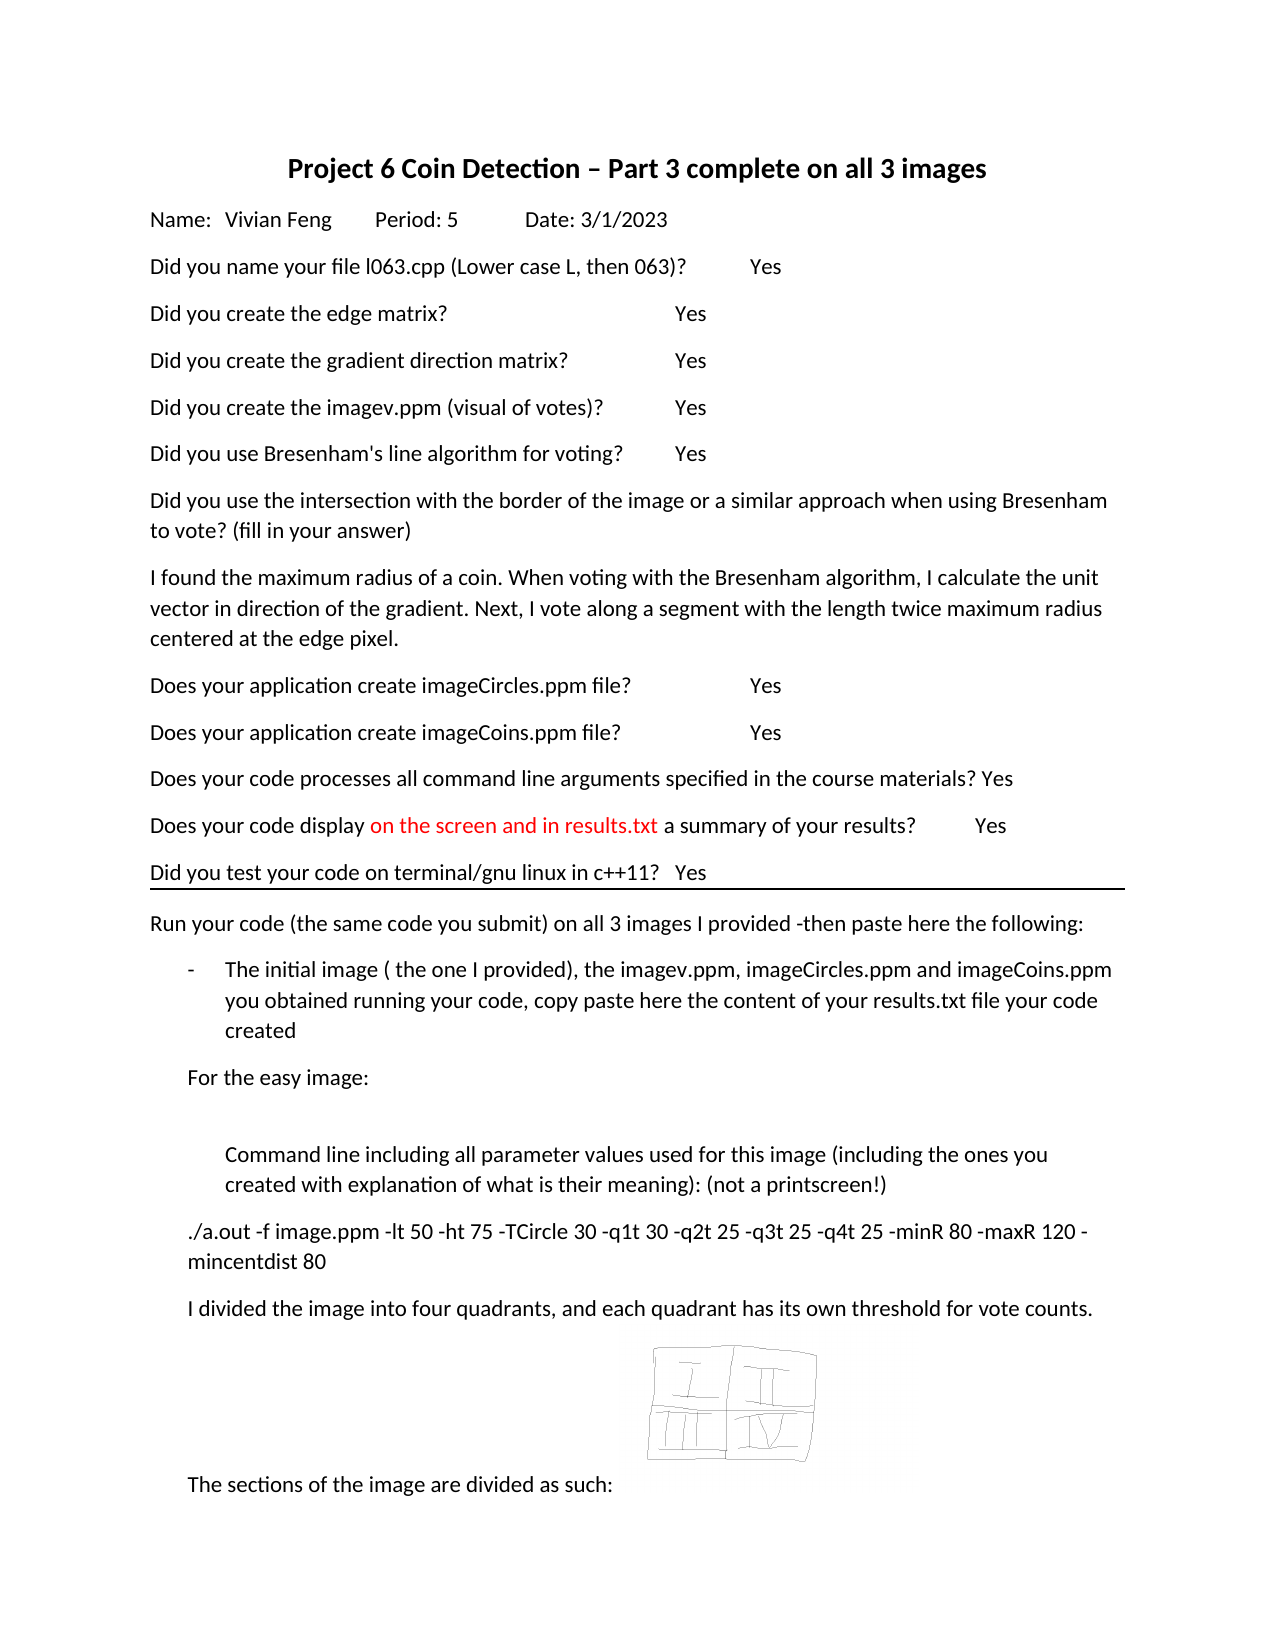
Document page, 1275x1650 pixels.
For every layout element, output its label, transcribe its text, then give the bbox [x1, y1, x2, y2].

text Did you create the imagev.ppm (visual of votes)? Yes [150, 393, 1125, 421]
text For the easy image: [187, 1063, 1125, 1091]
text Did you test your code on terminal/gnu linux in c++11? Yes [150, 858, 1125, 888]
text Did you use Bresenham's line algorithm for voting? Yes [150, 439, 1125, 467]
text ./a.out -f image.ppm -lt 50 -ht 75 -TCircle 30 -q1t 30 -q2t 25 -q3t 25 -q4t 25 -minR 80 -maxR 120 -mincentdist 80 [187, 1217, 1125, 1275]
text Run your code (the same code you submit) on all 3 images I provided -then paste here the following: [150, 909, 1125, 937]
text I found the maximum radius of a coin. When voting with the Bresenham algorithm, I calculate the unit vector in direction of the gradient. Next, I vote along a segment with the length twice maximum radius centered at the edge pixel. [150, 563, 1125, 652]
text Does your application create imageCoins.ppm file? Yes [150, 718, 1125, 746]
text Did you create the gradient direction matrix? Yes [150, 346, 1125, 374]
text Did you create the edge matrix? Yes [150, 299, 1125, 327]
text Does your code display on the screen and in results.txt a summary of your results? Yes [150, 811, 1125, 839]
text Name: Vivian Feng Period: 5 Date: 3/1/2023 [150, 205, 1125, 233]
text Command line including all parameter values used for this image (including the ones you created with explanation of what is their meaning): (not a printscreen!) [225, 1140, 1125, 1198]
text Project 6 Coin Detection – Part 3 complete on all 3 images [150, 150, 1125, 186]
text Does your code processes all command line arguments specified in the course materials? Yes [150, 764, 1125, 792]
text Does your application create imageCircles.ppm file? Yes [150, 671, 1125, 699]
picture [619, 1324, 919, 1493]
text Did you use the intersection with the border of the image or a similar approach when using Bresenham to vote? (fill in your answer) [150, 486, 1125, 544]
text Did you name your file l063.cpp (Lower case L, then 063)? Yes [150, 252, 1125, 280]
list The initial image ( the one I provided), the imagev.ppm, imageCircles.ppm and imageCoins.ppm you obtained running your code, copy paste here the content of your results.txt file your code created [187, 956, 1125, 1044]
